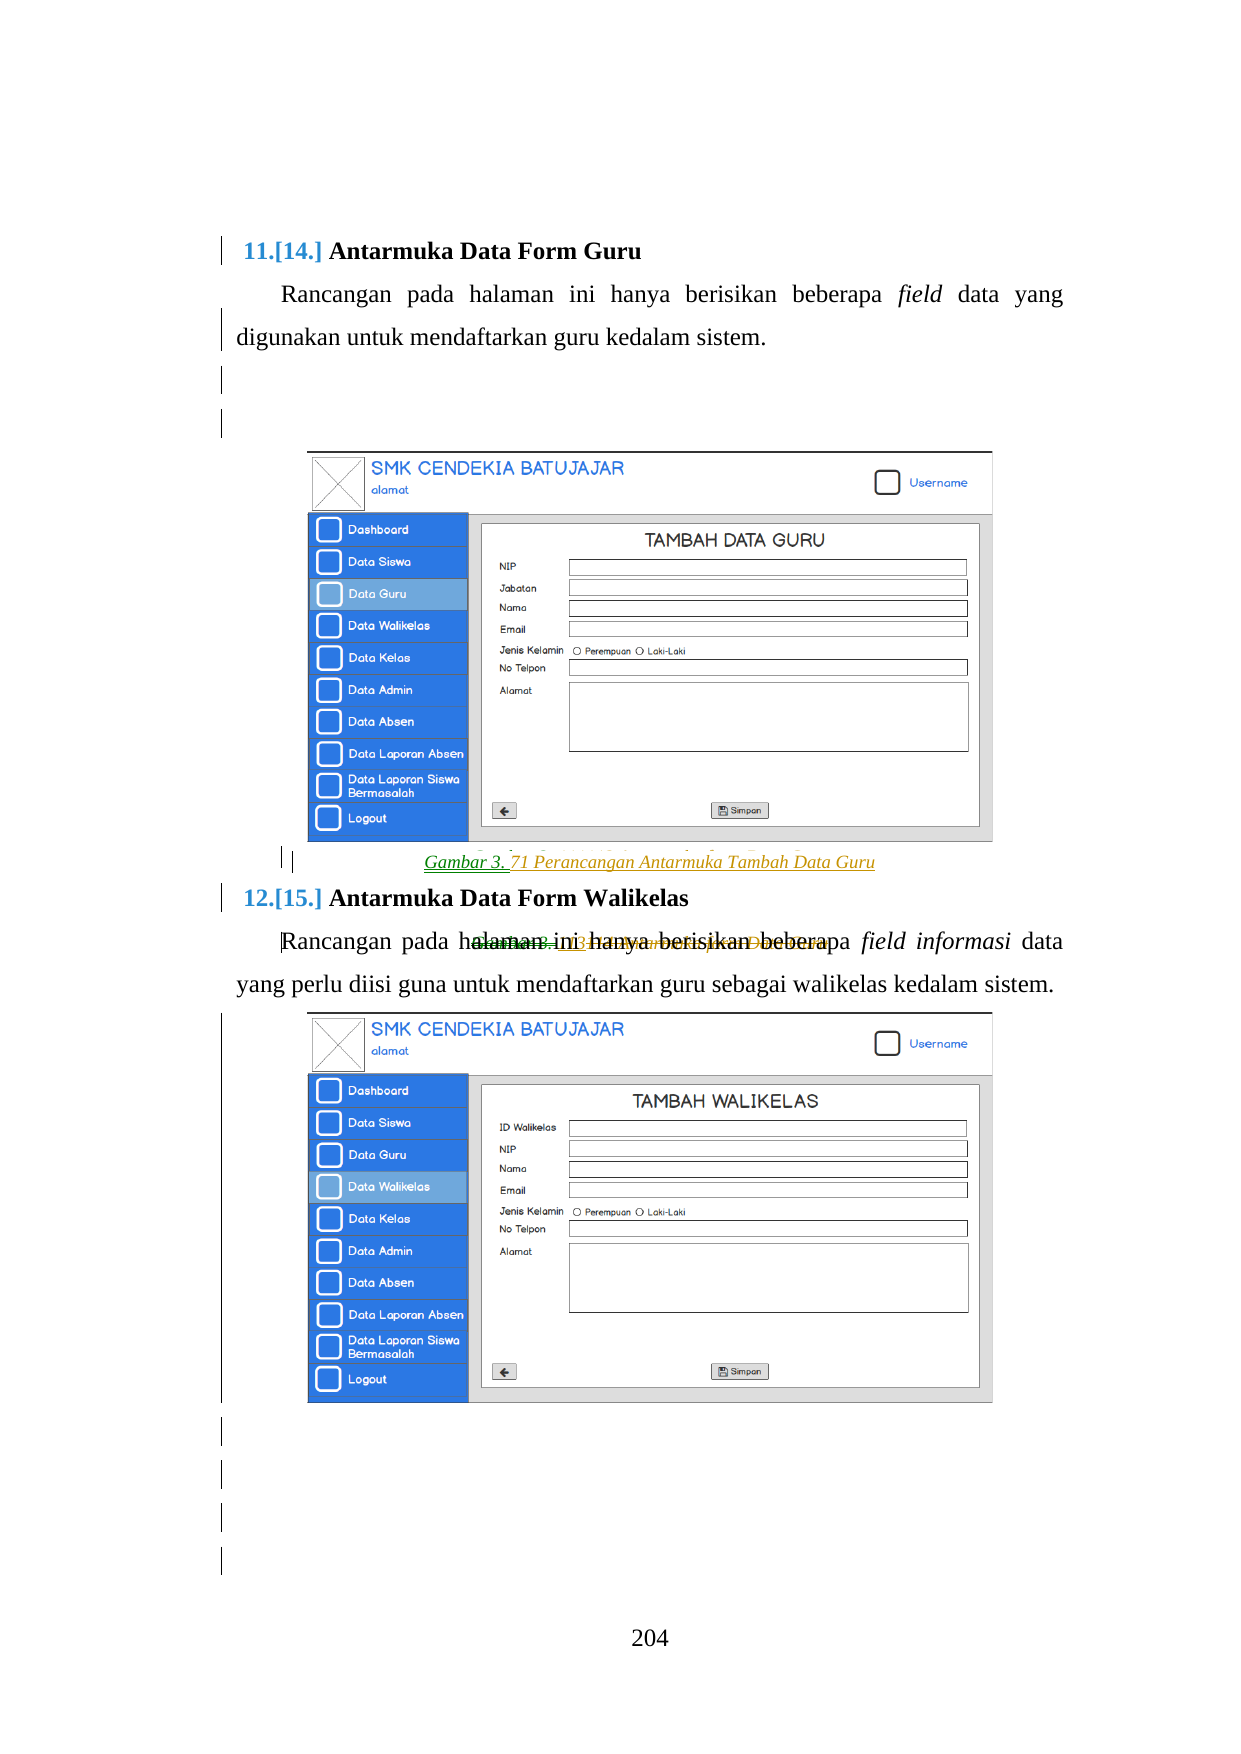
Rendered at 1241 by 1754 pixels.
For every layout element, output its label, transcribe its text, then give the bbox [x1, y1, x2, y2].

picture [307, 1012, 993, 1403]
list Rancangan pada halaman ini hanya berisikan beberapa field informasi data yang perlu diisi guna untuk mendaftarkan guru sebagai walikelas kedalam sistem. [236, 926, 1063, 998]
text Rancangan pada halaman ini hanya berisikan beberapa field data yang digunakan untuk mendaftarkan guru kedalam sistem. [236, 279, 1063, 351]
list Antarmuka Data Form Guru [243, 236, 1063, 265]
picture [307, 451, 993, 842]
list Antarmuka Data Form Walikelas [243, 883, 1063, 912]
